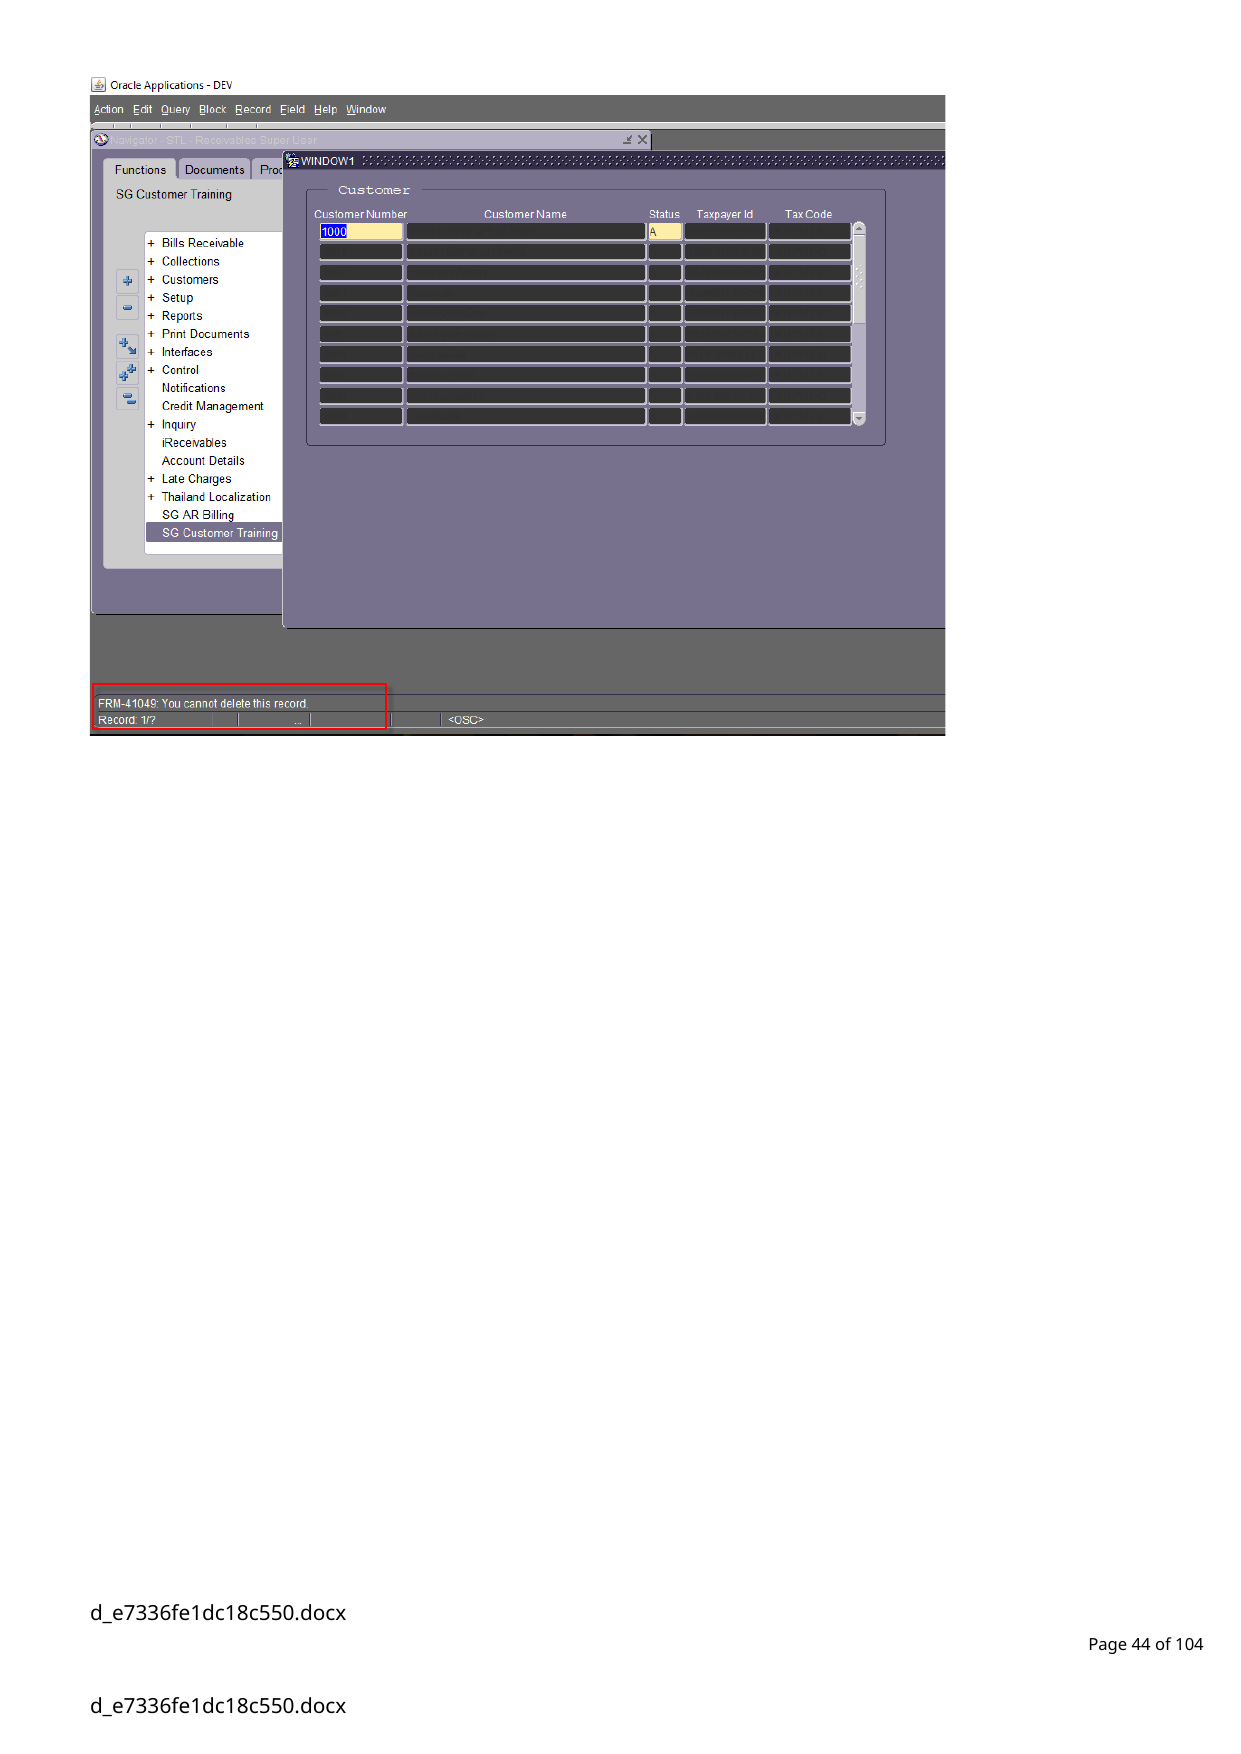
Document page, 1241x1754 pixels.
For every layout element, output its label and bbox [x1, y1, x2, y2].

picture [89, 75, 946, 736]
